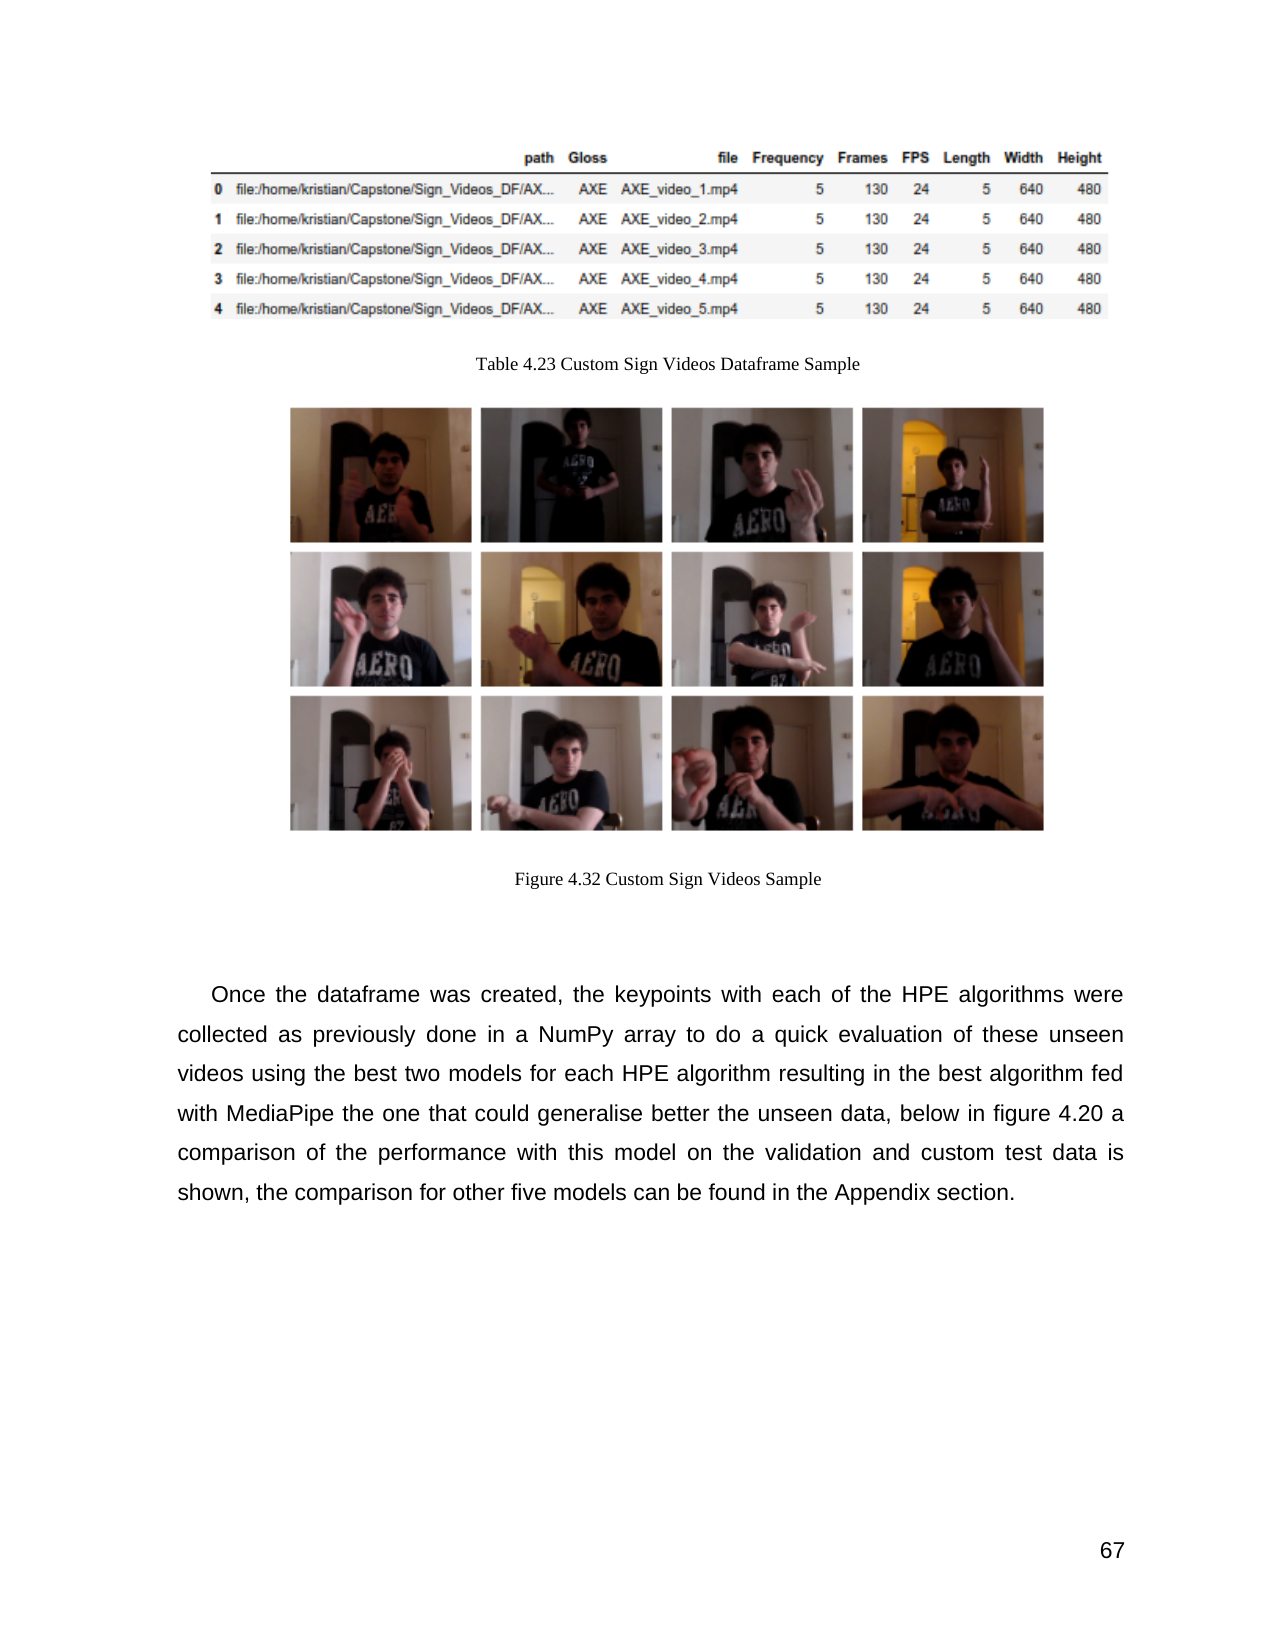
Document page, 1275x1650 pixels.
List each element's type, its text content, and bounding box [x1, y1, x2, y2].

text Once the dataframe was created, the keypoints with each of the HPE algorithms were collected as previously done in a NumPy array to do a quick evaluation of these unseen videos using the best two models for each HPE algorithm resulting in the best algorithm fed with MediaPipe the one that could generalise better the unseen data, below in figure 4.20 a comparison of the performance with this model on the validation and custom test data is shown, the comparison for other five models can be found in the Appendix section. [177, 981, 1125, 1205]
picture [289, 405, 1047, 834]
picture [210, 150, 1110, 319]
